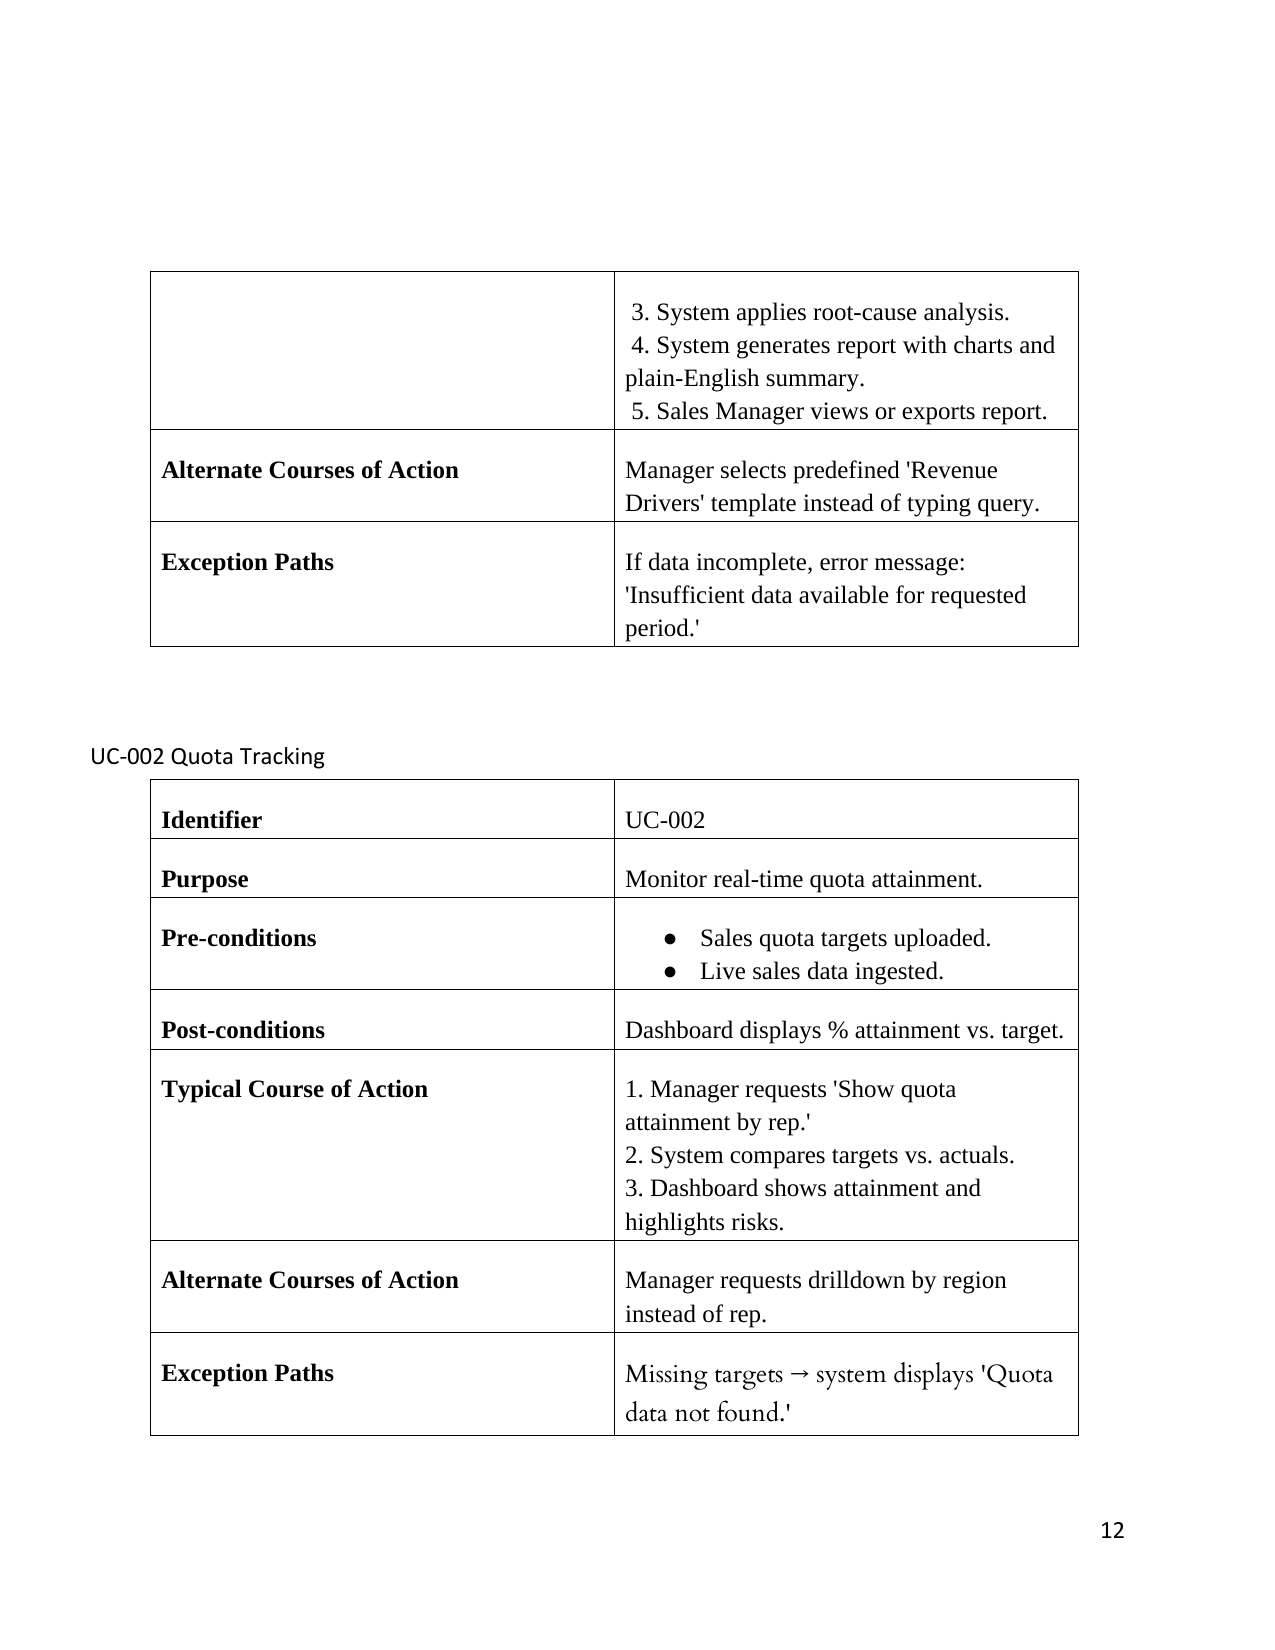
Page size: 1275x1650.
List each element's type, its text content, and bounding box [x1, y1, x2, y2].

table_cell Manager selects predefined 'Revenue Drivers' template instead of typing query. [615, 430, 1078, 521]
table_cell Manager requests drilldown by region instead of rep. [615, 1241, 1078, 1332]
table_cell Exception Paths [151, 1333, 614, 1435]
subtitle UC-002 Quota Tracking [90, 740, 1125, 771]
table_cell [151, 272, 614, 429]
table_cell Sales quota targets uploaded. Live sales data ingested. [615, 898, 1078, 989]
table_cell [615, 272, 1078, 429]
table_cell Alternate Courses of Action [151, 1241, 614, 1332]
table_cell Monitor real-time quota attainment. [615, 839, 1078, 897]
table_cell Dashboard displays % attainment vs. target. [615, 990, 1078, 1048]
table_cell Pre-conditions [151, 898, 614, 989]
table_cell Typical Course of Action [151, 1050, 614, 1239]
table_cell Exception Paths [151, 522, 614, 646]
table_header Identifier [151, 780, 614, 838]
table_header UC-002 [615, 780, 1078, 838]
table_cell Post-conditions [151, 990, 614, 1048]
table_cell Alternate Courses of Action [151, 430, 614, 521]
table_cell Missing targets → system displays 'Quota data not found.' [615, 1333, 1078, 1435]
table_cell If data incomplete, error message: 'Insufficient data available for requested period.' [615, 522, 1078, 646]
table_cell Purpose [151, 839, 614, 897]
table_cell 1. Manager requests 'Show quota attainment by rep.' 2. System compares targets vs. actuals. 3. Dashboard shows attainment and highlights risks. [615, 1050, 1078, 1239]
